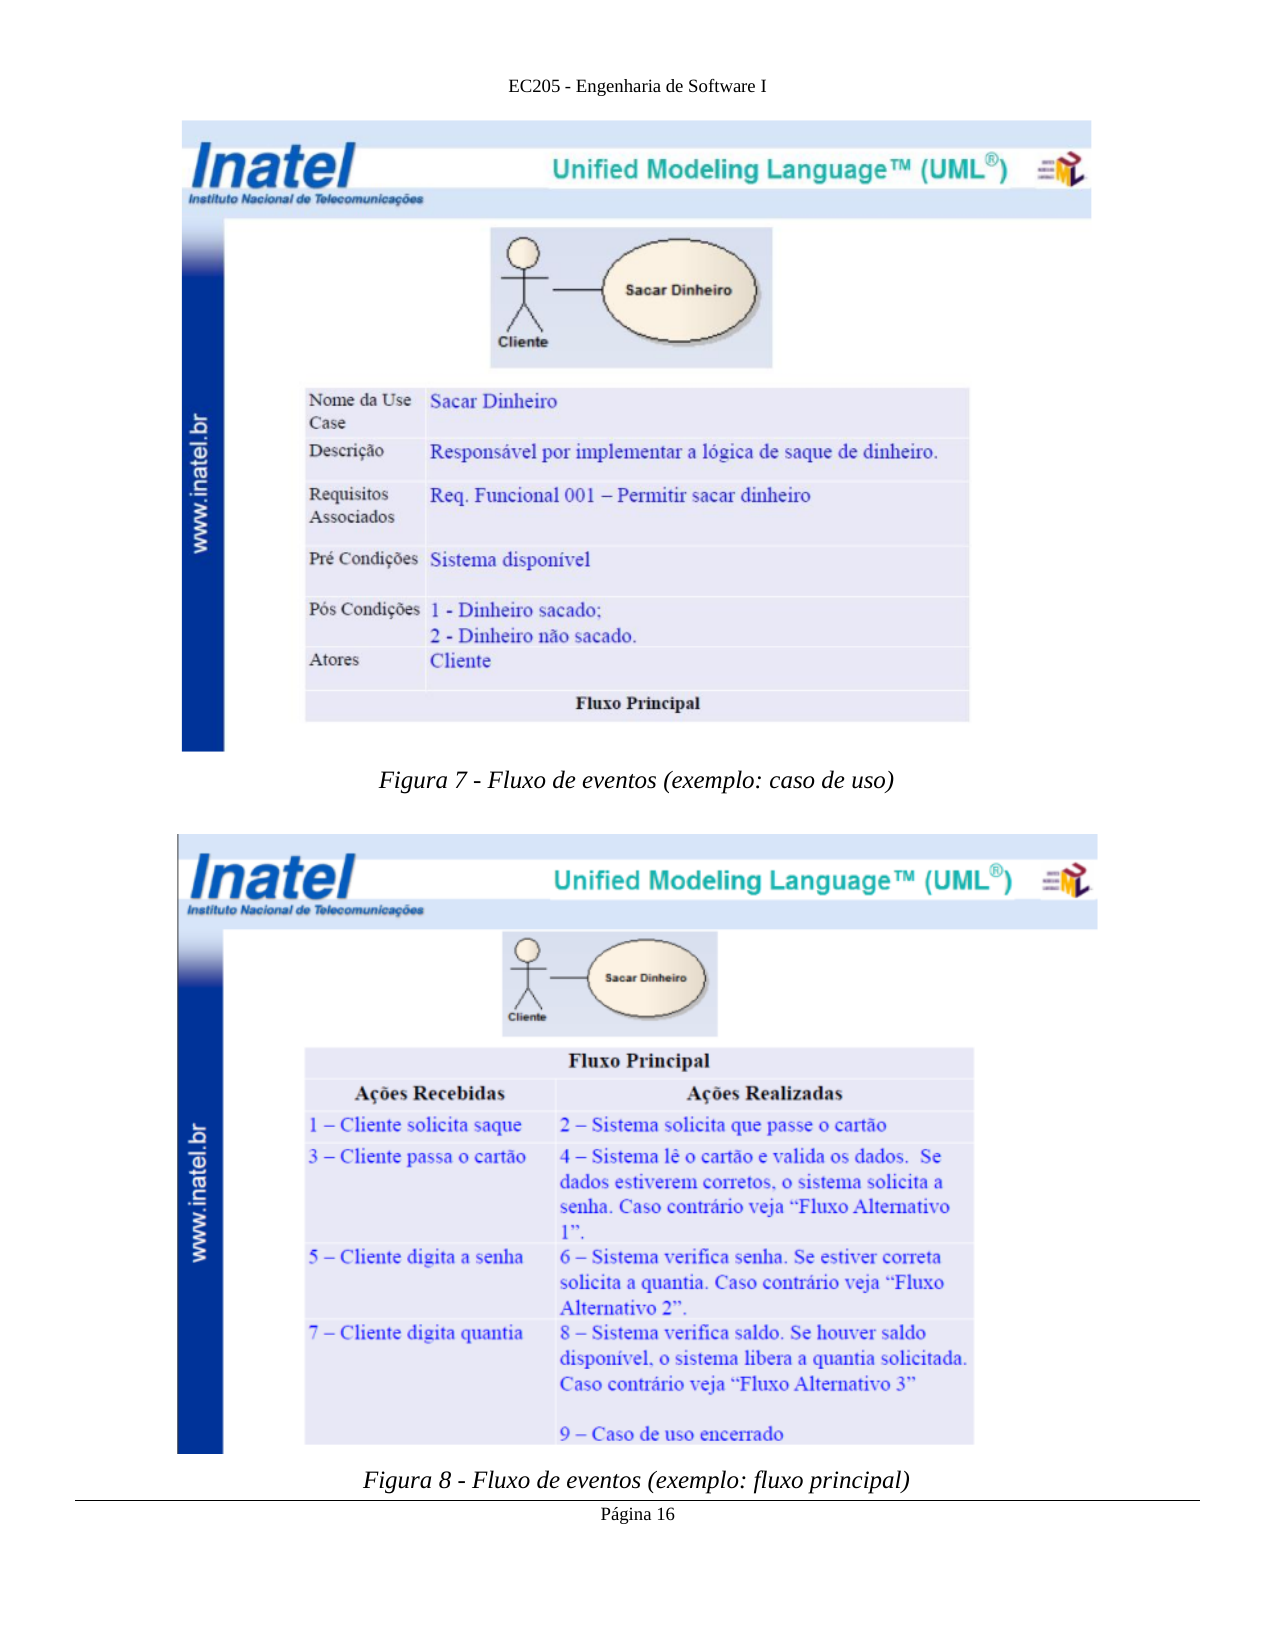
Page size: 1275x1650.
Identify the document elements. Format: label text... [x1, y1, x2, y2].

picture [176, 834, 1099, 1454]
picture [181, 118, 1094, 753]
